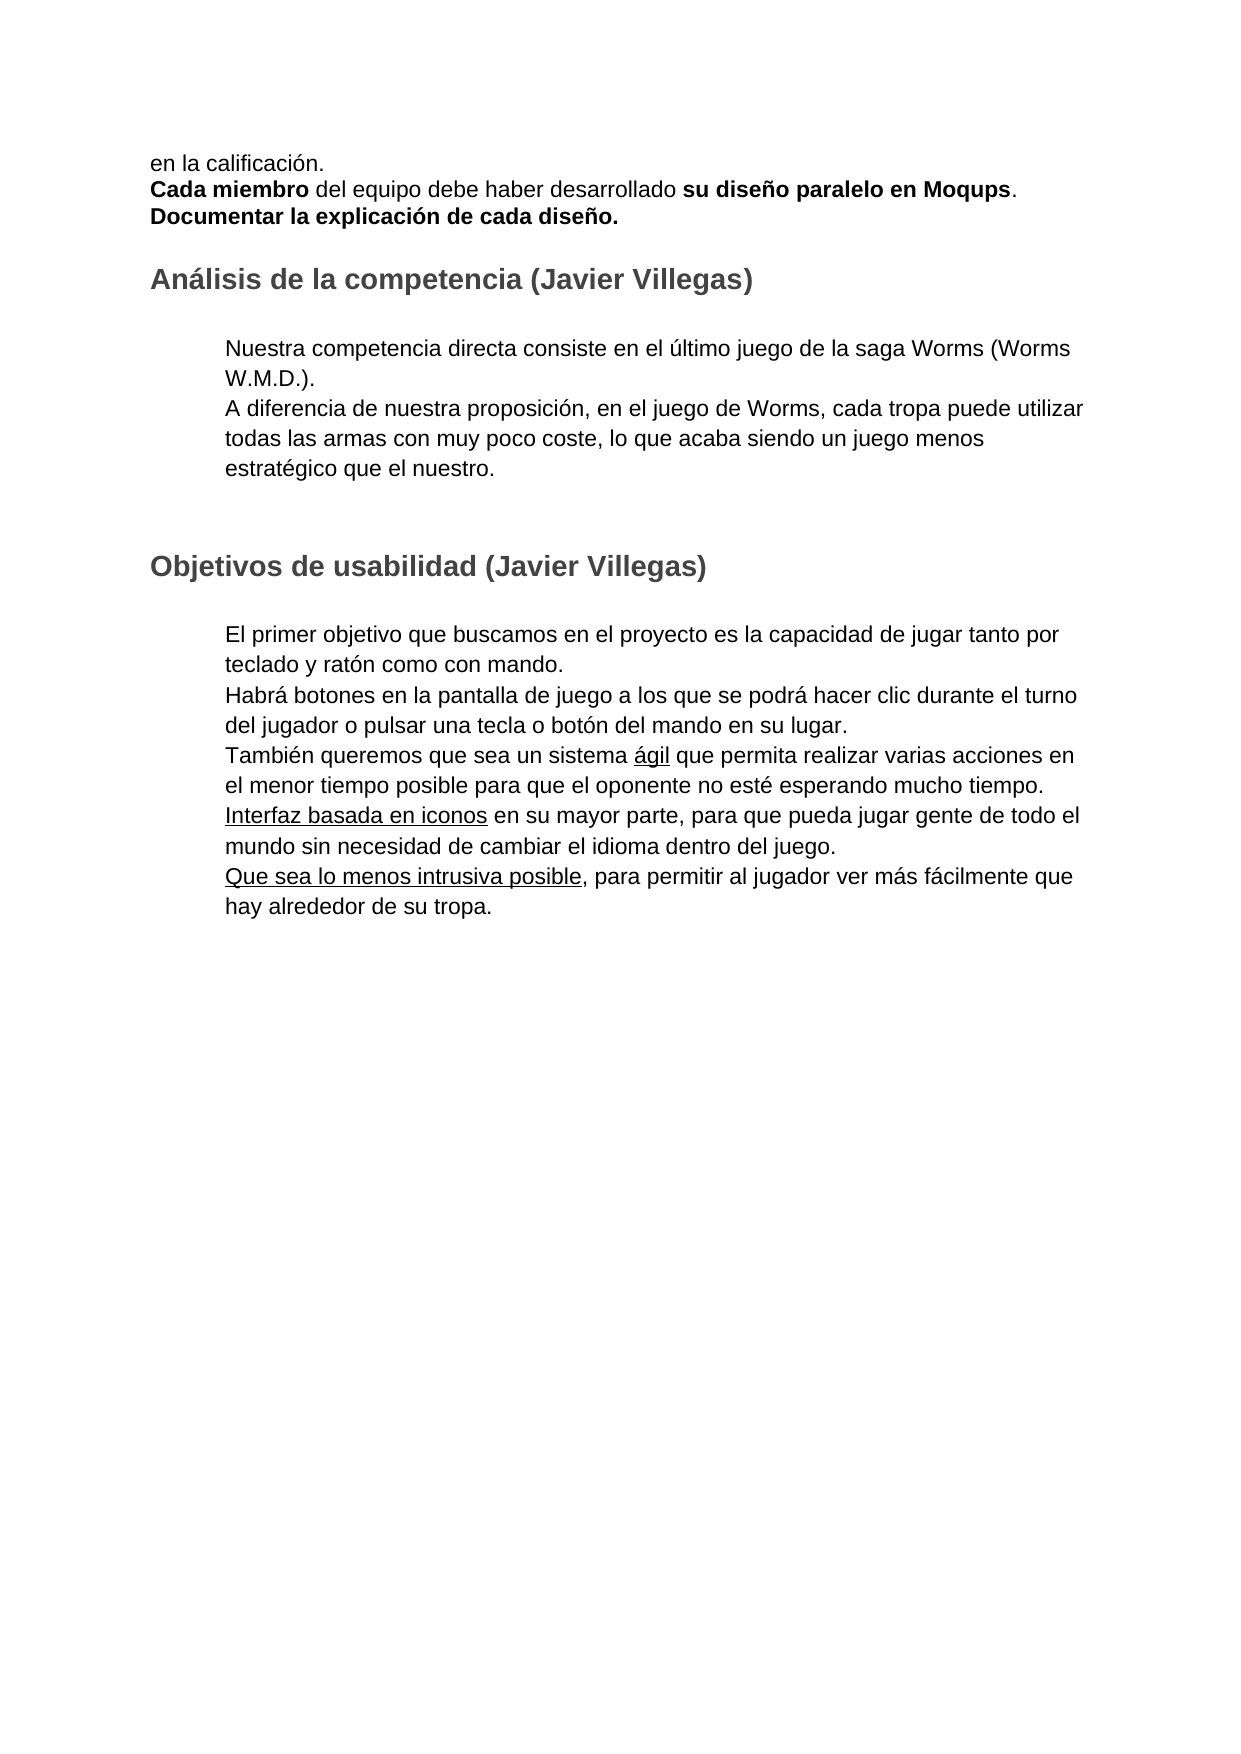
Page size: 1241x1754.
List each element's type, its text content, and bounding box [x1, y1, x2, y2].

subtitle Objetivos de usabilidad (Javier Villegas) [150, 549, 1090, 583]
text Habrá botones en la pantalla de juego a los que se podrá hacer clic durante el turno del jugador o pulsar una tecla o botón del mando en su lugar. [225, 682, 1090, 738]
text El primer objetivo que buscamos en el proyecto es la capacidad de jugar tanto por teclado y ratón como con mando. [225, 621, 1090, 678]
subtitle Análisis de la competencia (Javier Villegas) [150, 262, 1090, 296]
text Que sea lo menos intrusiva posible, para permitir al jugador ver más fácilmente que hay alrededor de su tropa. [225, 863, 1090, 919]
text Interfaz basada en iconos en su mayor parte, para que pueda jugar gente de todo el mundo sin necesidad de cambiar el idioma dentro del juego. [225, 802, 1090, 859]
text También queremos que sea un sistema ágil que permita realizar varias acciones en el menor tiempo posible para que el oponente no esté esperando mucho tiempo. [225, 742, 1090, 798]
text Nuestra competencia directa consiste en el último juego de la saga Worms (Worms W.M.D.). [225, 334, 1090, 391]
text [150, 150, 1090, 229]
text A diferencia de nuestra proposición, en el juego de Worms, cada tropa puede utilizar todas las armas con muy poco coste, lo que acaba siendo un juego menos estratégico que el nuestro. [225, 395, 1090, 482]
